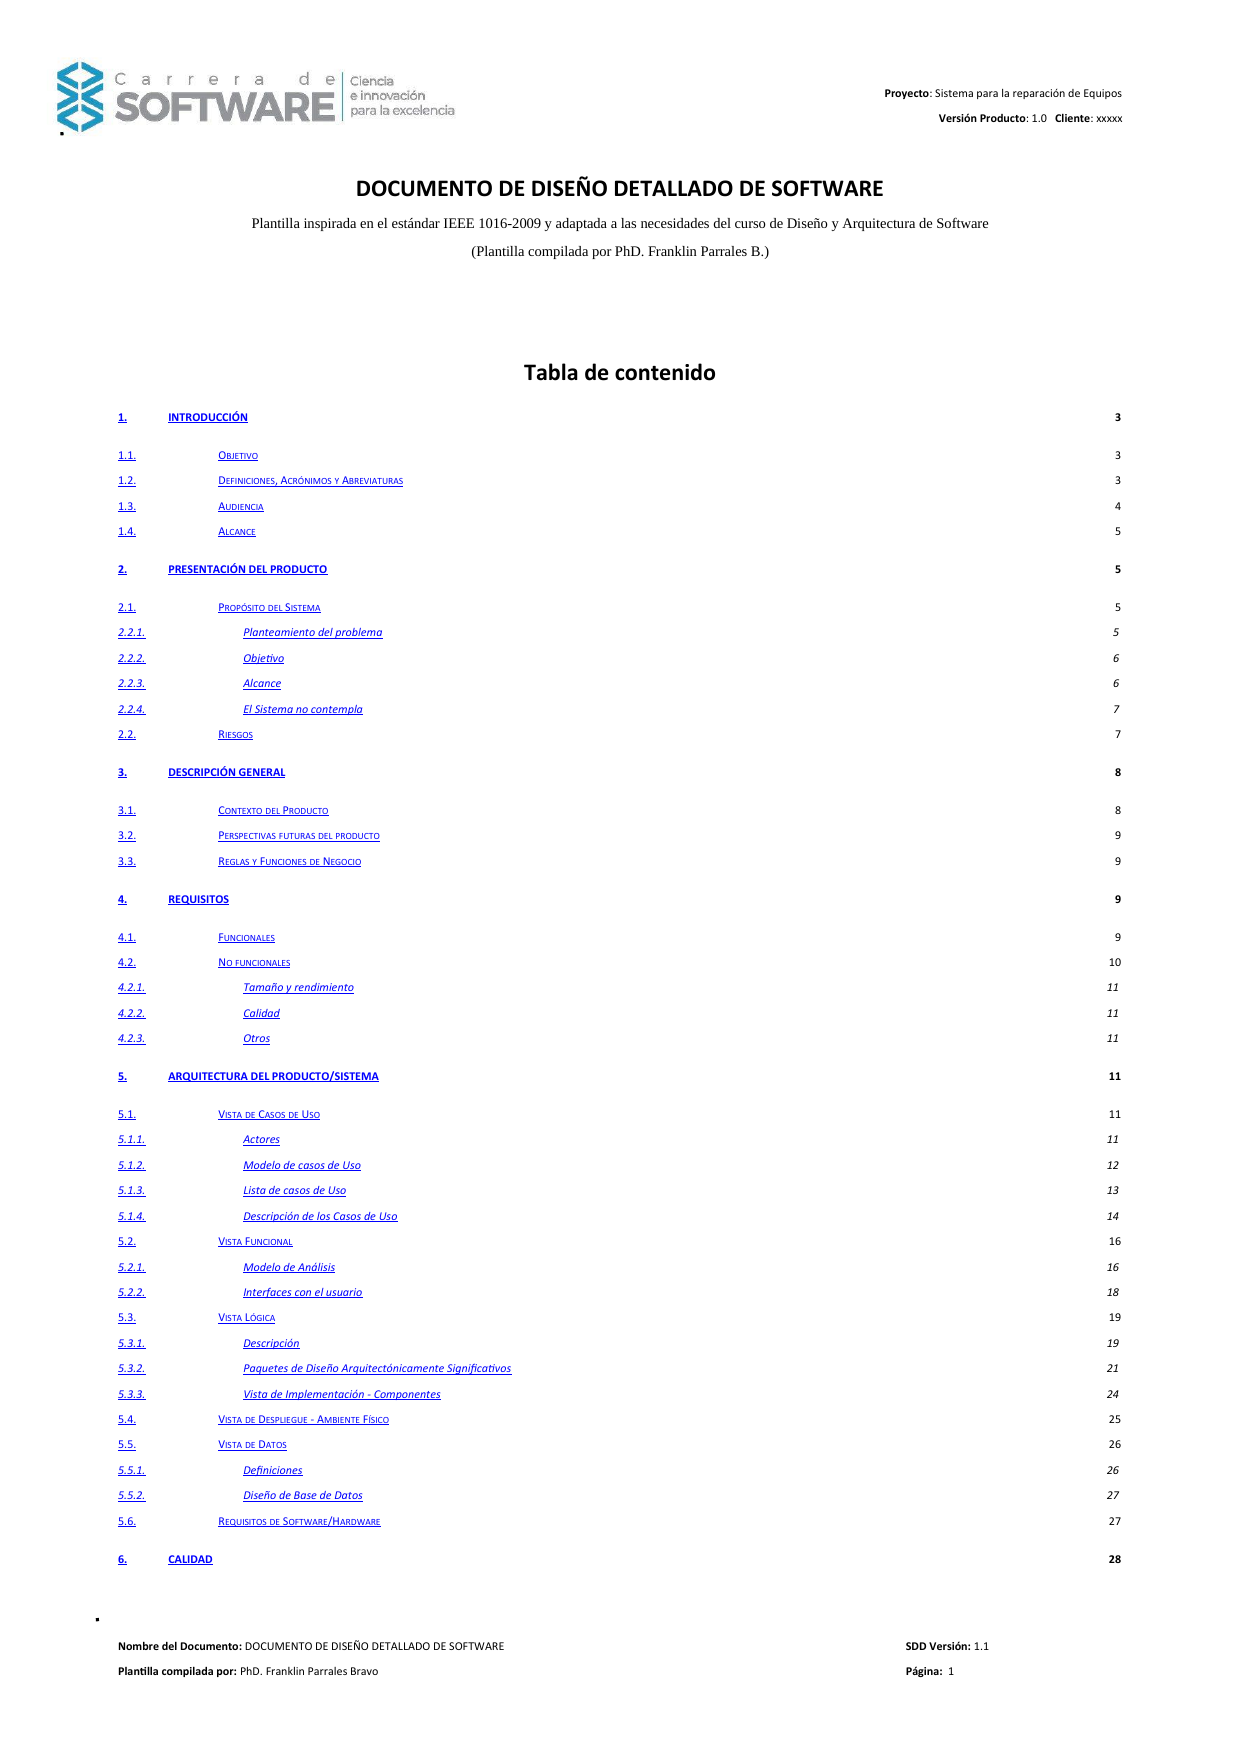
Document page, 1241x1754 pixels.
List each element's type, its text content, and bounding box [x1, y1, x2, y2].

text Tabla de contenido [118, 336, 1122, 387]
text (Plantilla compilada por PhD. Franklin Parrales B.) [118, 231, 1122, 260]
picture [46, 46, 461, 154]
list Plantilla inspirada en el estándar IEEE 1016-2009 y adaptada a las necesidades del curso de Diseño y Arquitectura de Software [118, 202, 1122, 231]
list DOCUMENTO DE DISEÑO DETALLADO DE SOFTWARE [118, 152, 1122, 202]
